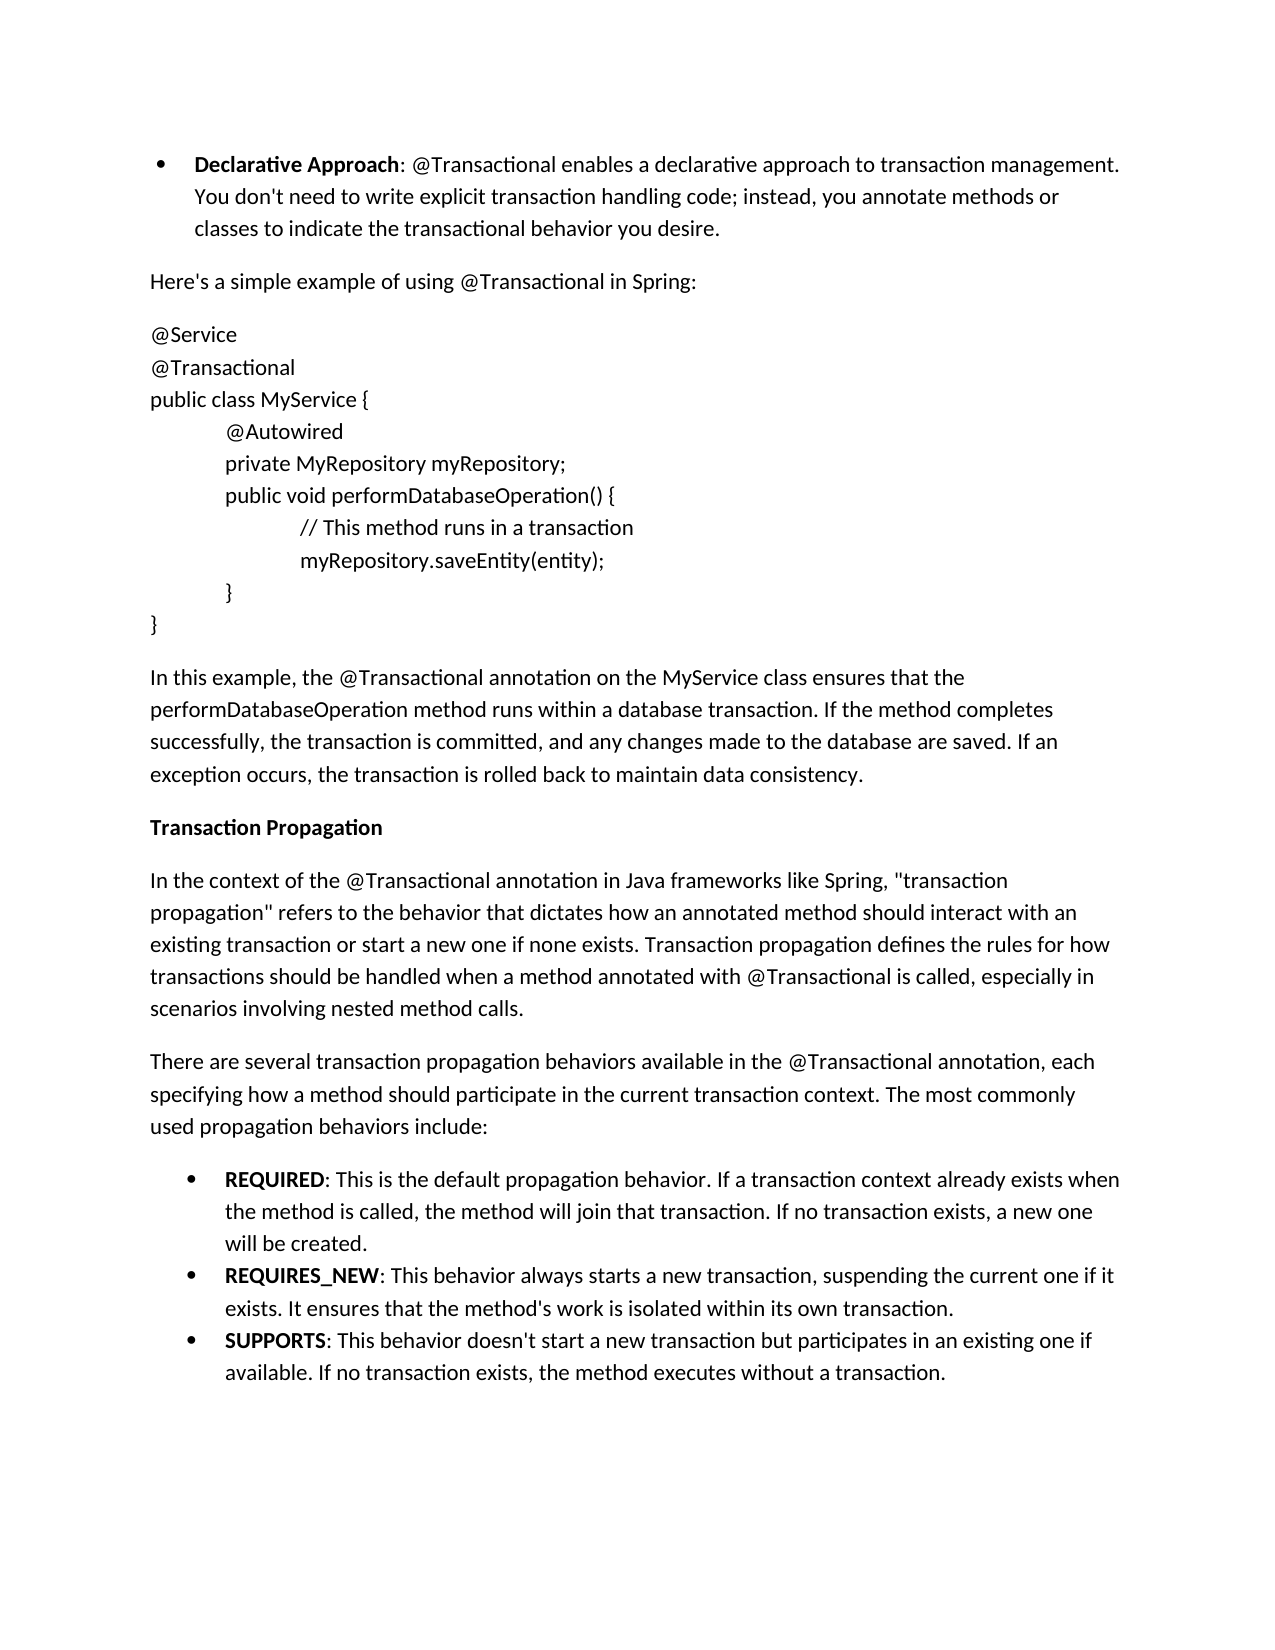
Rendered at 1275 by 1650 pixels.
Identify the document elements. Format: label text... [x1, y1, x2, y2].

list REQUIRED: This is the default propagation behavior. If a transaction context already exists when the method is called, the method will join that transaction. If no transaction exists, a new one will be created. [187, 1165, 1125, 1257]
text Here's a simple example of using @Transactional in Spring: [150, 267, 1125, 295]
list SUPPORTS: This behavior doesn't start a new transaction but participates in an existing one if available. If no transaction exists, the method executes without a transaction. [187, 1326, 1125, 1386]
list REQUIRES_NEW: This behavior always starts a new transaction, suspending the current one if it exists. It ensures that the method's work is isolated within its own transaction. [187, 1261, 1125, 1322]
text Transaction Propagation [150, 813, 1125, 841]
list Declarative Approach: @Transactional enables a declarative approach to transaction management. You don't need to write explicit transaction handling code; instead, you annotate methods or classes to indicate the transactional behavior you desire. [157, 150, 1125, 242]
text @Service @Transactional public class MyService { @Autowired private MyRepository myRepository; public void performDatabaseOperation() { // This method runs in a transaction myRepository.saveEntity(entity); } } [150, 320, 1125, 638]
text There are several transaction propagation behaviors available in the @Transactional annotation, each specifying how a method should participate in the current transaction context. The most commonly used propagation behaviors include: [150, 1047, 1125, 1140]
text In this example, the @Transactional annotation on the MyService class ensures that the performDatabaseOperation method runs within a database transaction. If the method completes successfully, the transaction is committed, and any changes made to the database are saved. If an exception occurs, the transaction is rolled back to maintain data consistency. [150, 663, 1125, 788]
text In the context of the @Transactional annotation in Java frameworks like Spring, "transaction propagation" refers to the behavior that dictates how an annotated method should interact with an existing transaction or start a new one if none exists. Transaction propagation defines the rules for how transactions should be handled when a method annotated with @Transactional is called, especially in scenarios involving nested method calls. [150, 866, 1125, 1022]
